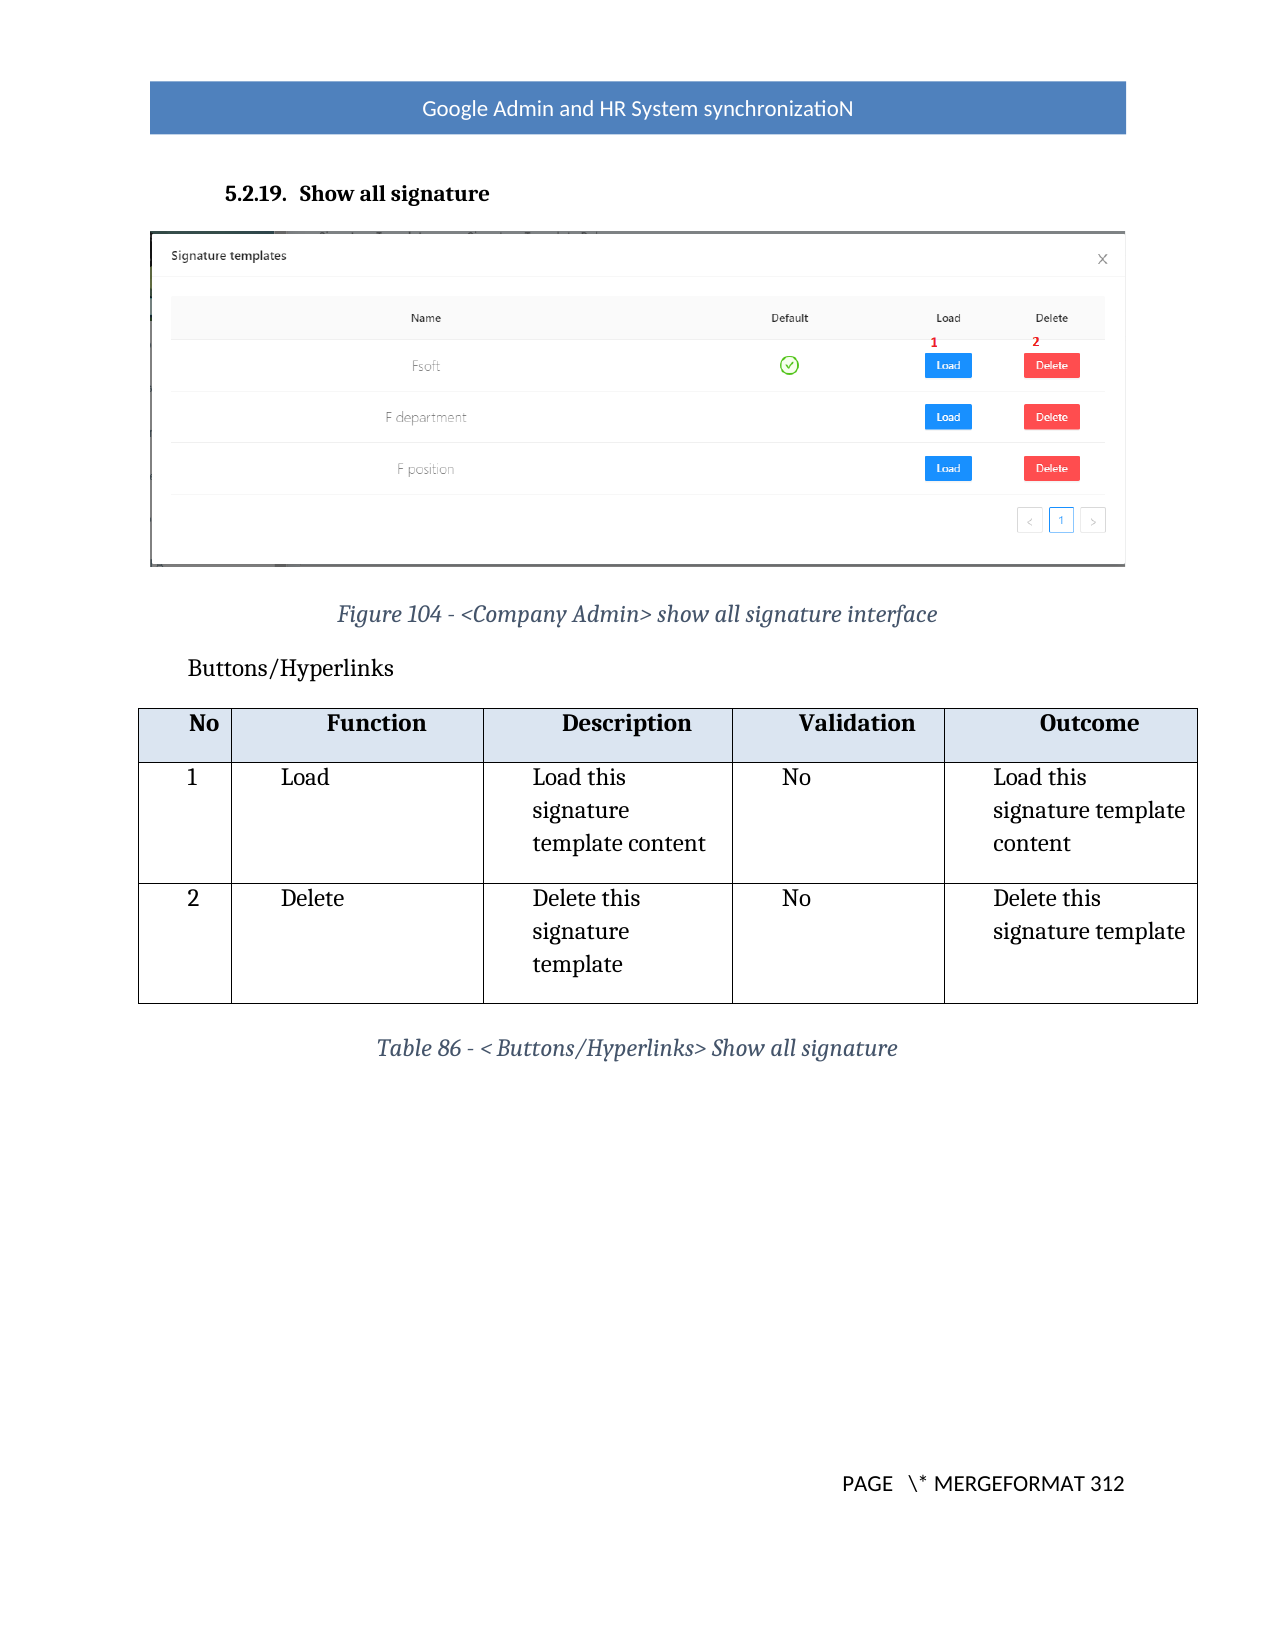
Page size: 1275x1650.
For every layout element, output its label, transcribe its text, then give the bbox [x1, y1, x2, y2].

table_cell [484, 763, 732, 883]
text Buttons/Hyperlinks [187, 654, 1125, 683]
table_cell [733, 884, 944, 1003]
subtitle Show all signature [225, 181, 1125, 207]
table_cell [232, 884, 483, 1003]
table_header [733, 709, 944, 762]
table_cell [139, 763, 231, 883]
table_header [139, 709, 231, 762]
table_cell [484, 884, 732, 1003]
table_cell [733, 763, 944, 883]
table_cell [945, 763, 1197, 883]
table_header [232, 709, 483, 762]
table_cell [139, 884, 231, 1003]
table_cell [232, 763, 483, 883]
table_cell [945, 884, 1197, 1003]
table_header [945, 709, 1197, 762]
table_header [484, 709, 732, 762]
picture [150, 231, 1125, 567]
